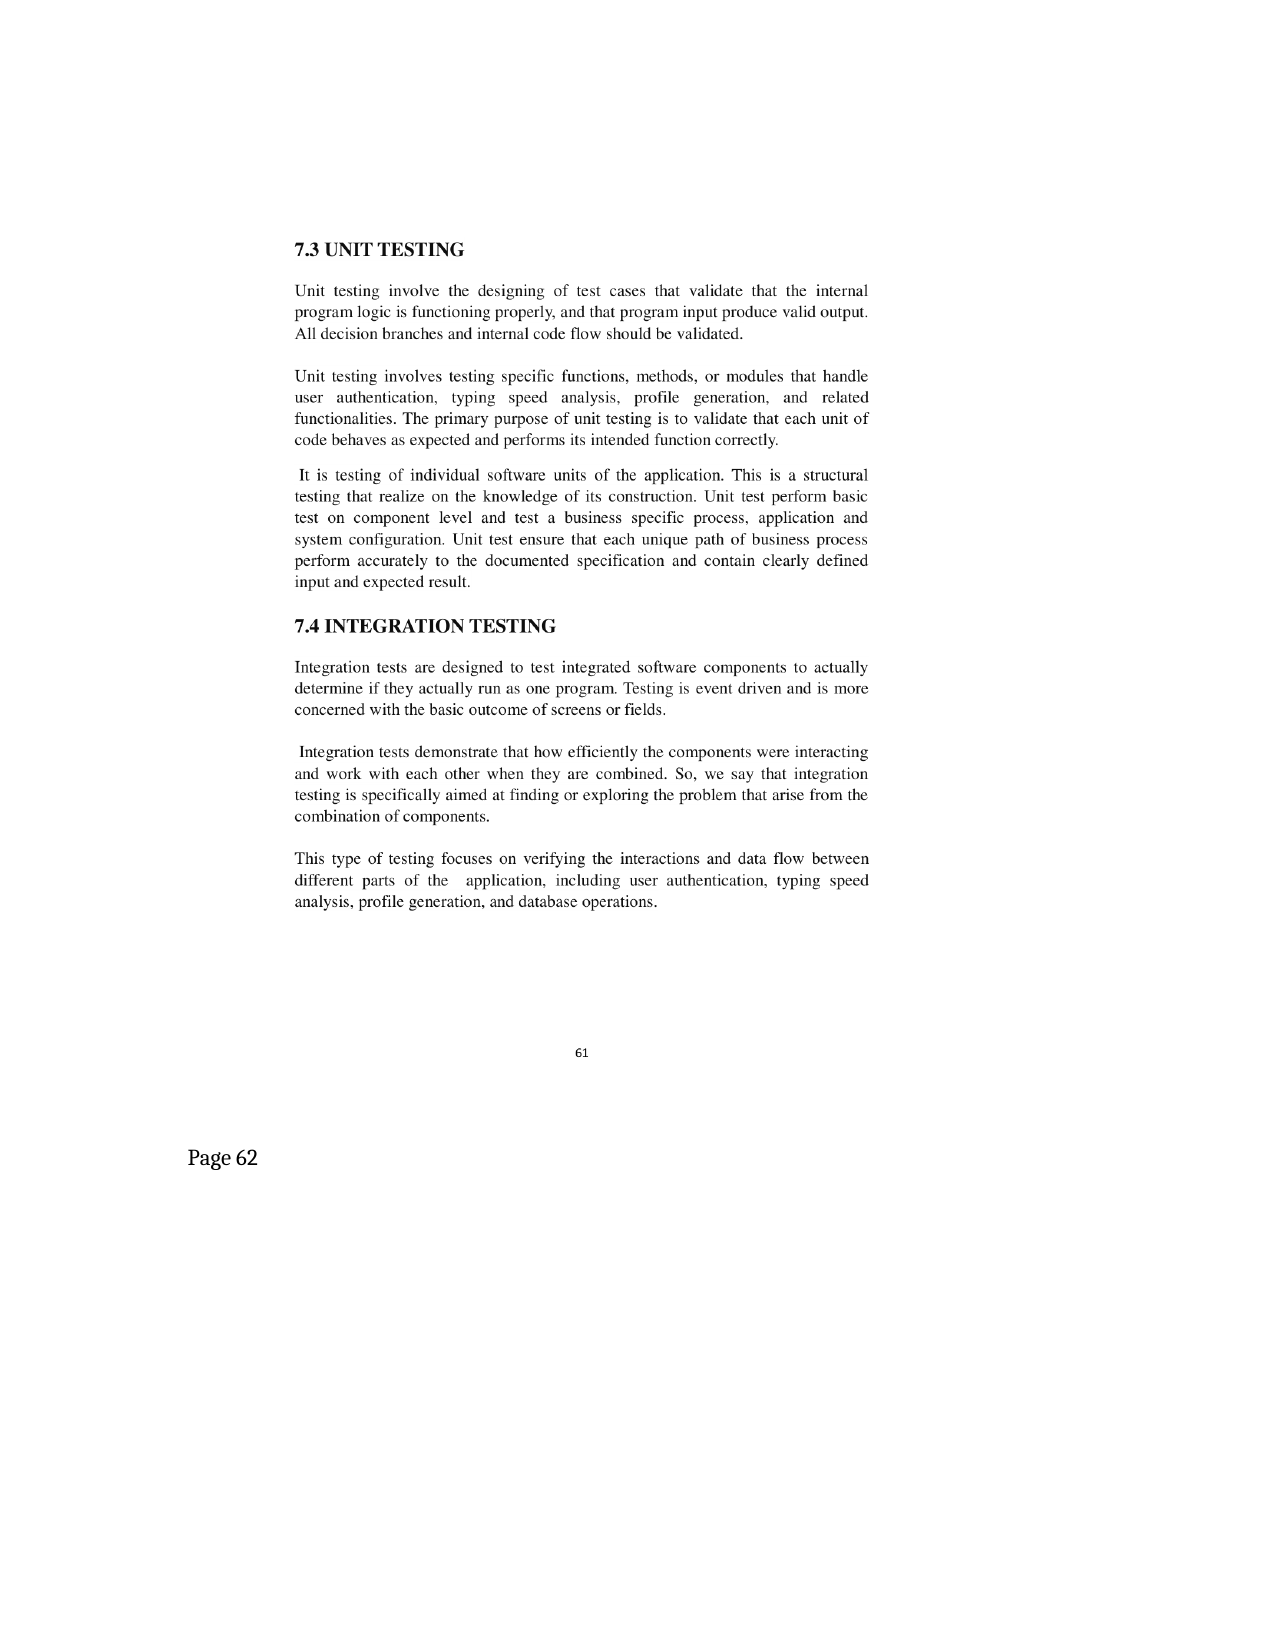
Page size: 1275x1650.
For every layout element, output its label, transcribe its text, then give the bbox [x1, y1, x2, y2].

text Page 62 [187, 1145, 1087, 1172]
picture [206, 150, 957, 1121]
